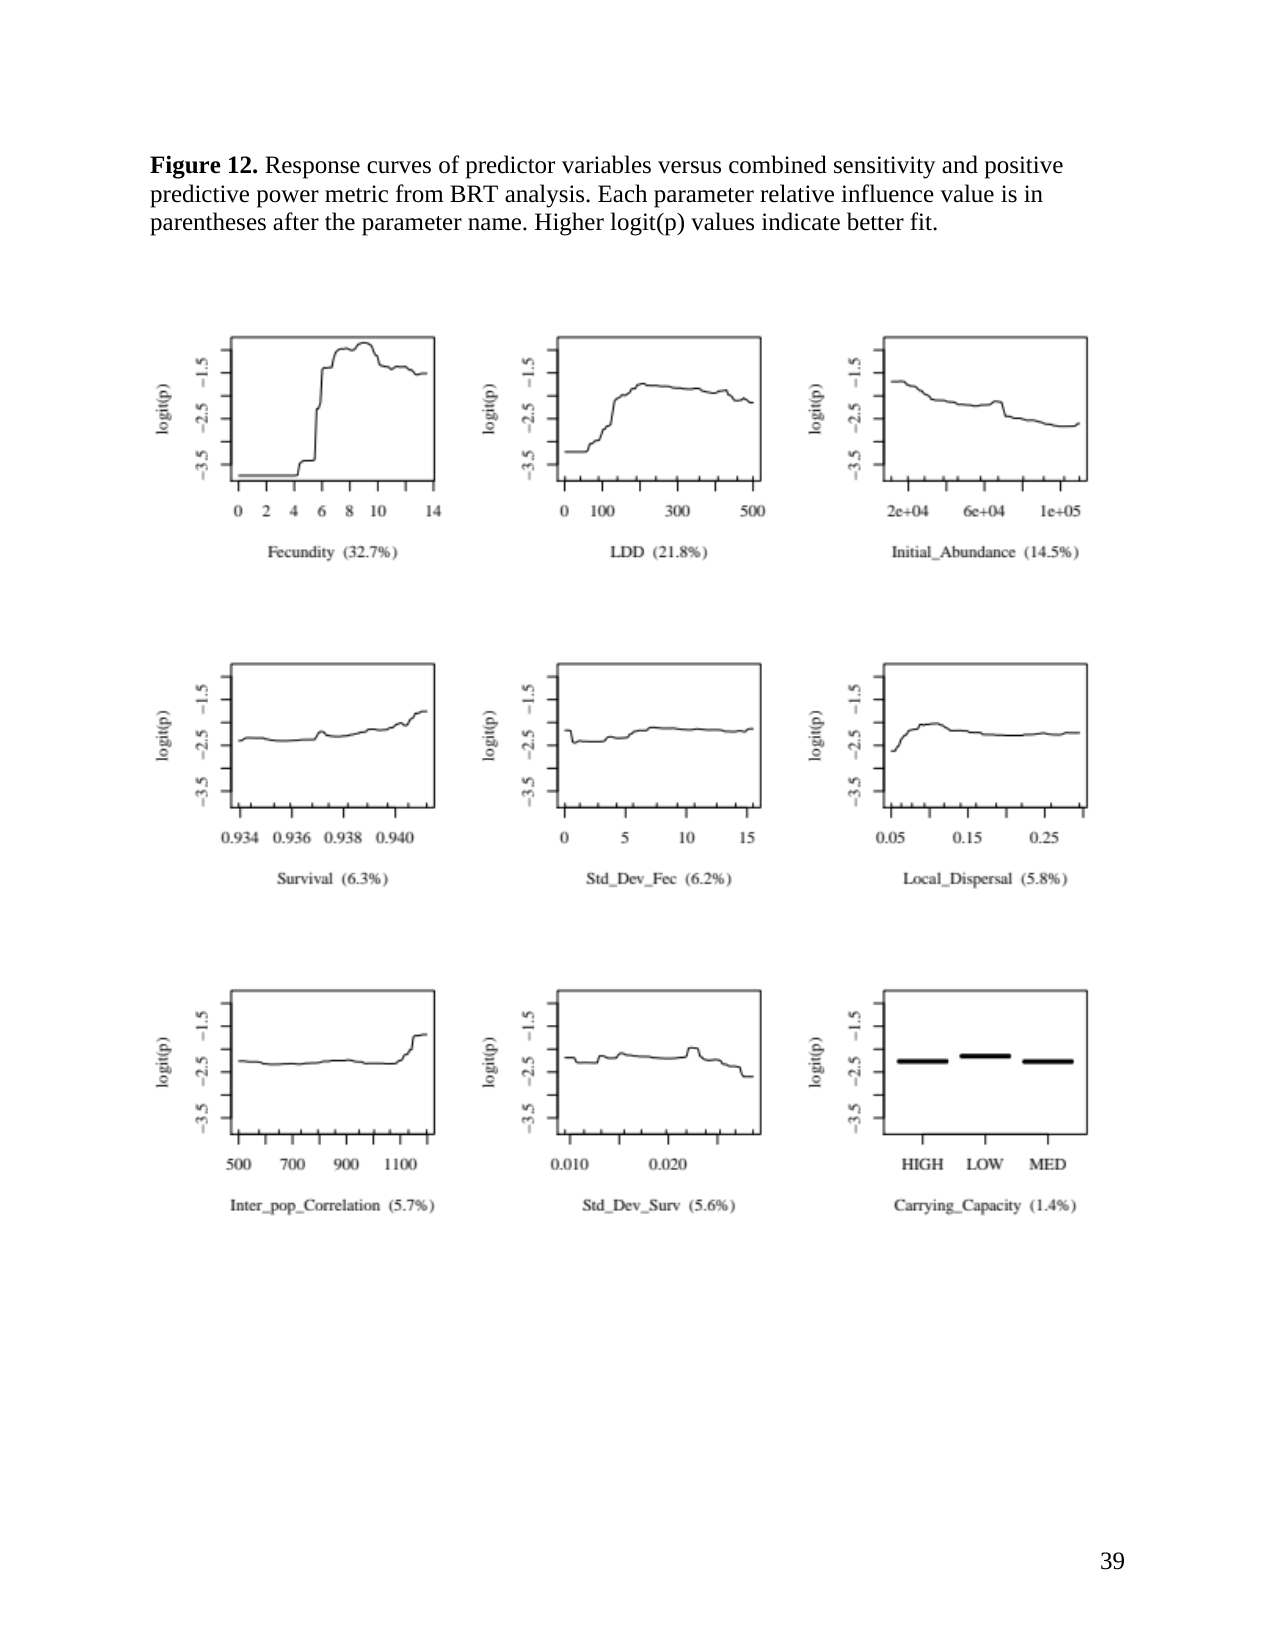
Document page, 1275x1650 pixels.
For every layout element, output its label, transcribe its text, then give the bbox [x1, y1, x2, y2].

text Figure 12. Response curves of predictor variables versus combined sensitivity and positive predictive power metric from BRT analysis. Each parameter relative influence value is in parentheses after the parameter name. Higher logit(p) values indicate better fit. [150, 150, 1125, 236]
